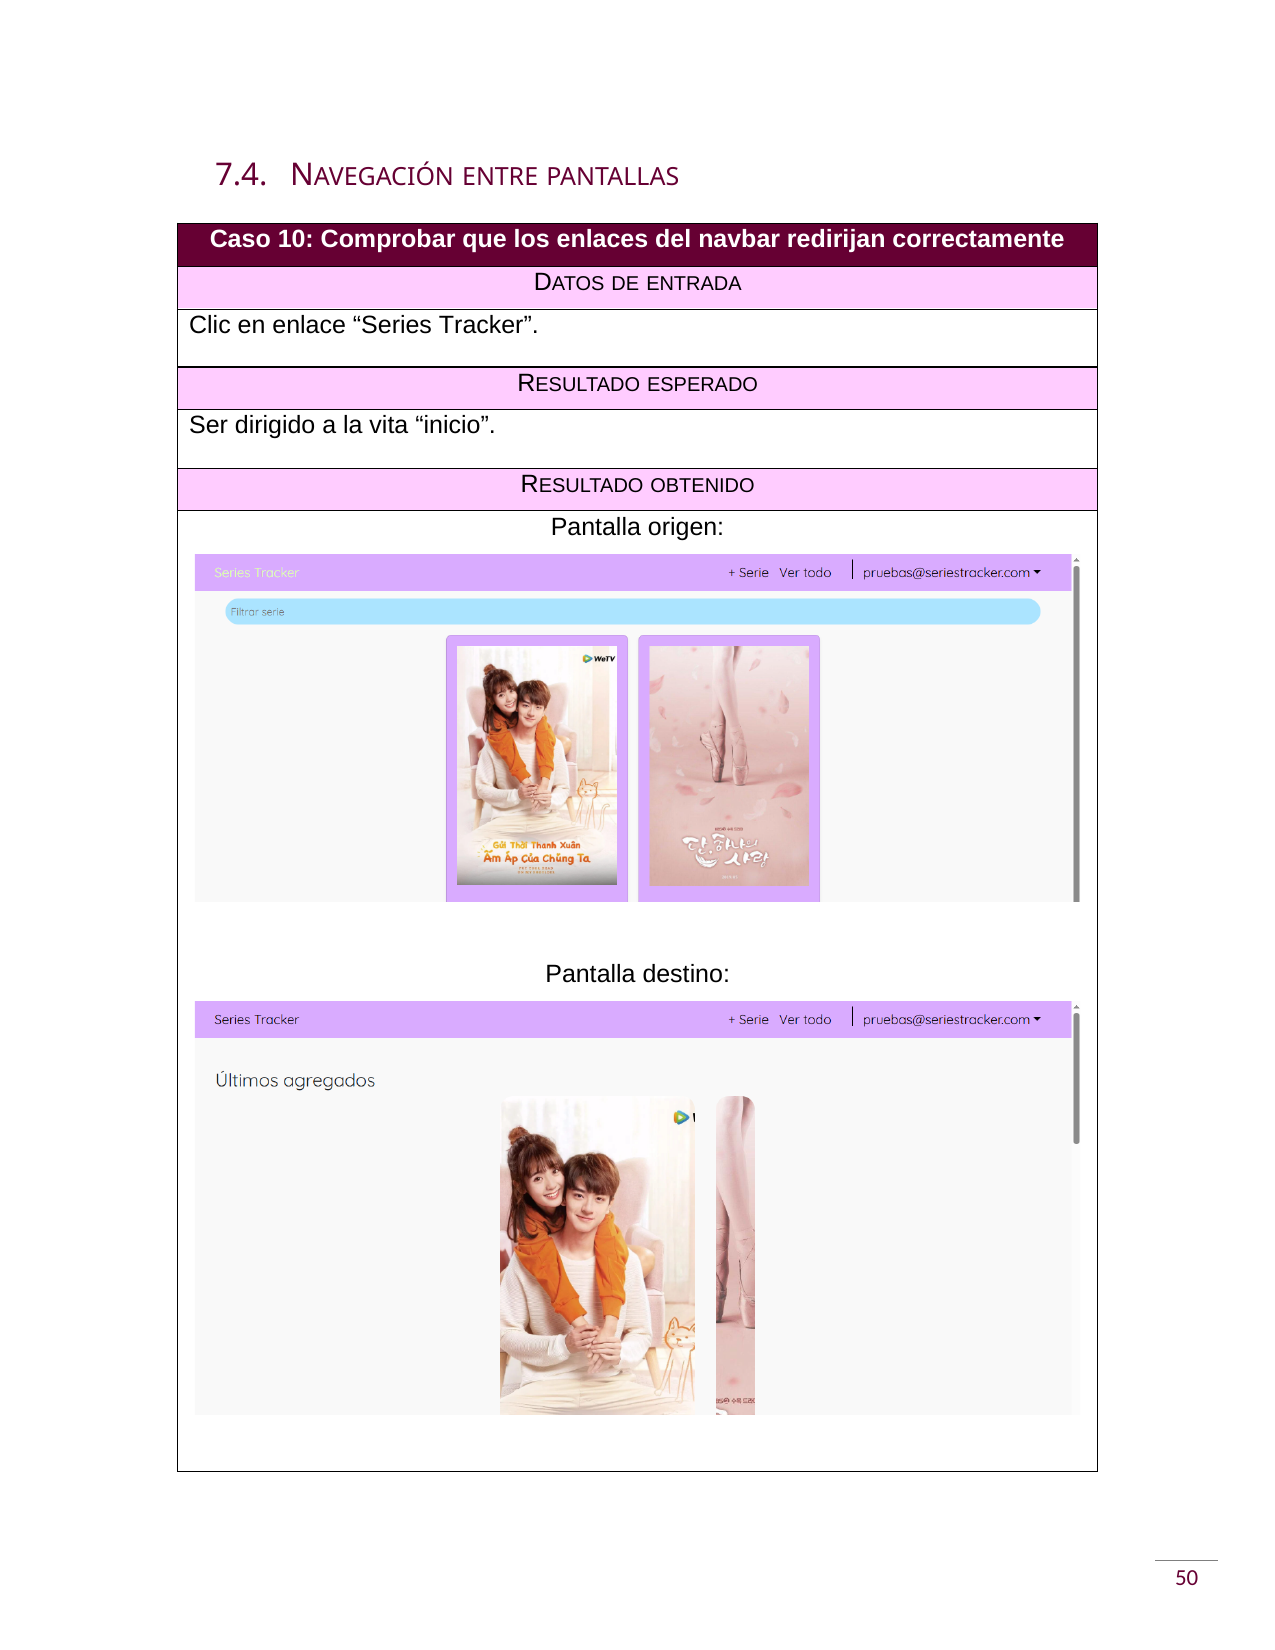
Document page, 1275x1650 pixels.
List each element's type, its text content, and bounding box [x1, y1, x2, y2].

picture [194, 554, 1081, 902]
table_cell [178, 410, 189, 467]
table_cell Pantalla origen: Pantalla destino: [178, 511, 1097, 1471]
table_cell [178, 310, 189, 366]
table_cell Resultado obtenido [178, 469, 1097, 510]
table_header Caso 10: Comprobar que los enlaces del navbar redirijan correctamente [178, 224, 1097, 266]
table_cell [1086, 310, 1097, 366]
picture [194, 1001, 1081, 1415]
subtitle Navegación entre pantallas [215, 152, 1098, 194]
table_cell Datos de entrada [178, 267, 1097, 308]
table_cell Resultado esperado [178, 368, 1097, 409]
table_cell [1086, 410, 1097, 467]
